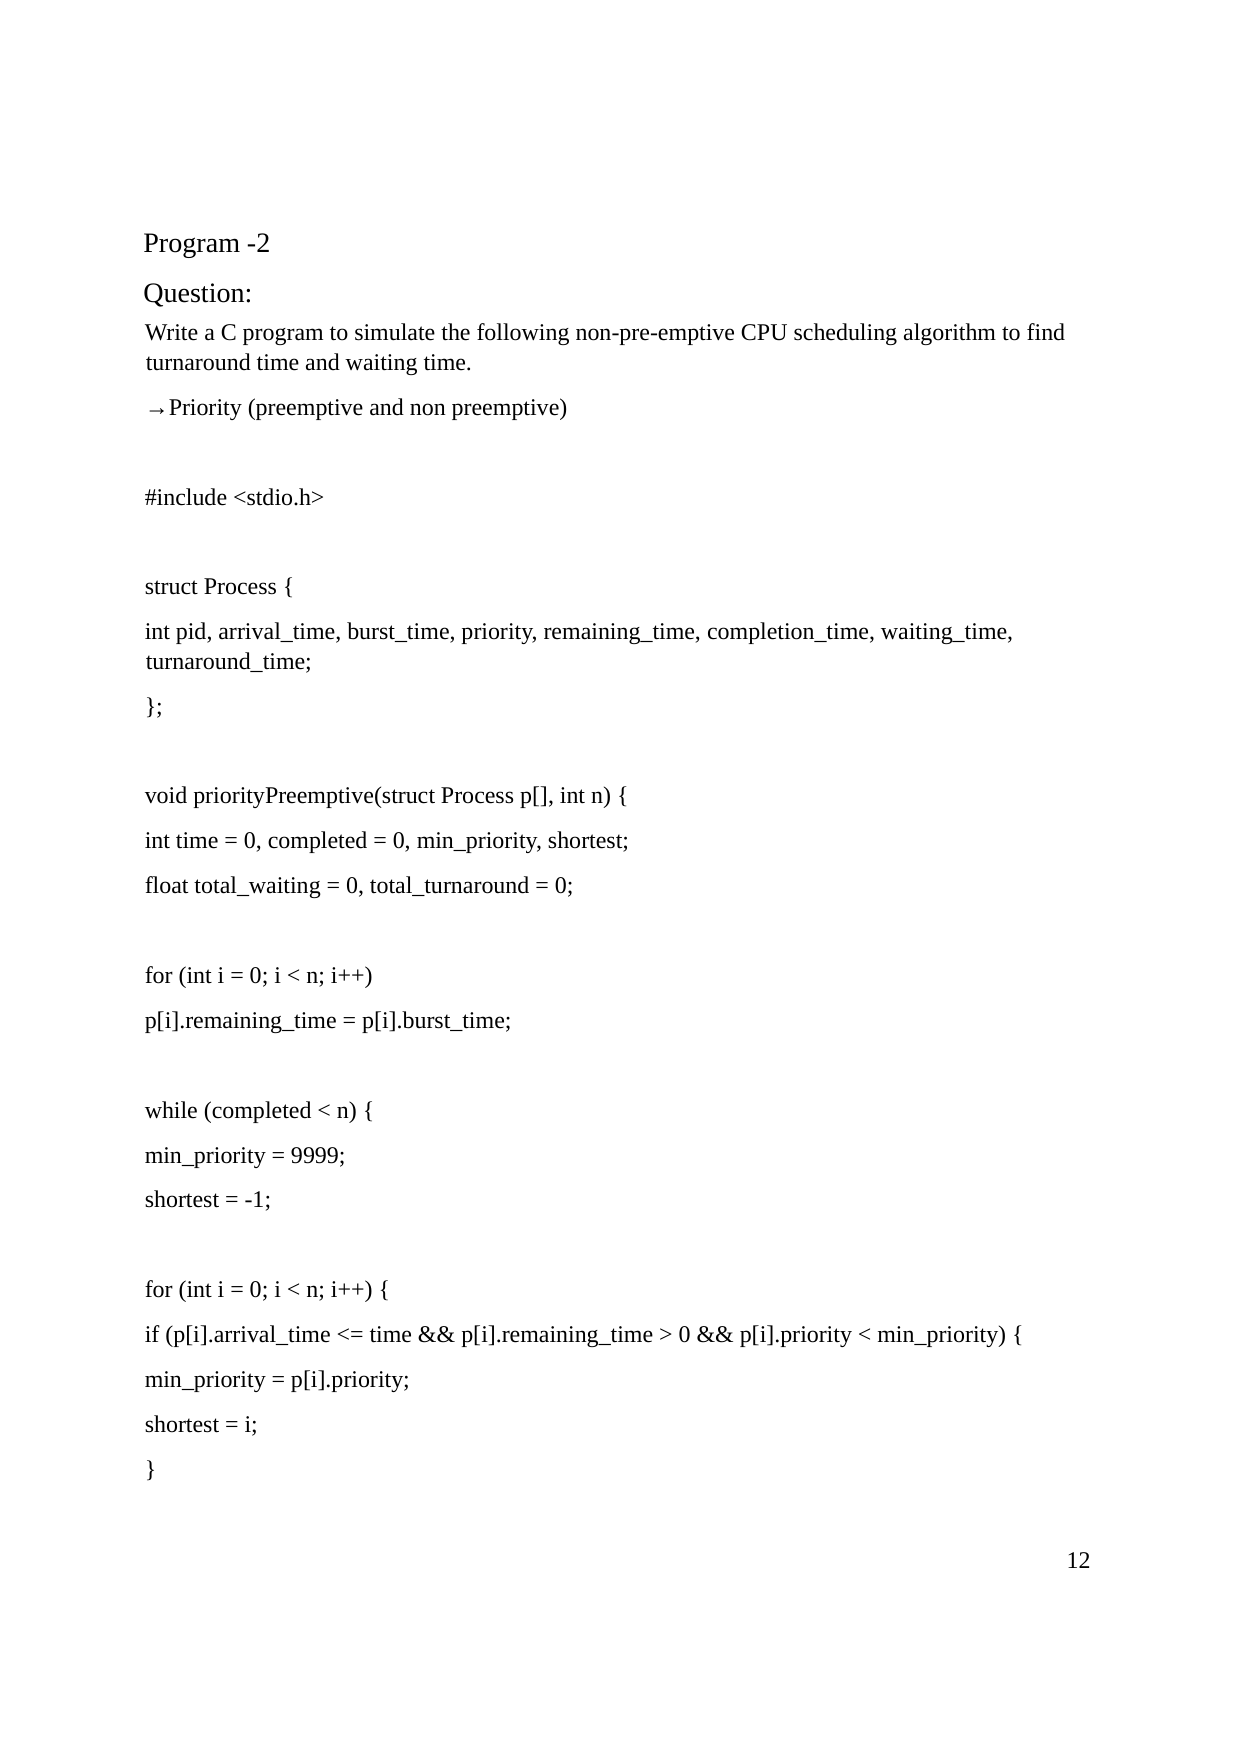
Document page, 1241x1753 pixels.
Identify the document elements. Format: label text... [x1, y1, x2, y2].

text while (completed < n) { [144, 1096, 1111, 1123]
text Write a C program to simulate the following non-pre-emptive CPU scheduling algorithm to find turnaround time and waiting time. [144, 318, 1111, 375]
text for (int i = 0; i < n; i++) [144, 961, 1111, 989]
text }; [144, 692, 1111, 719]
text shortest = i; [144, 1410, 1111, 1438]
text #include <stdio.h> [144, 483, 1111, 510]
text struct Process { [144, 572, 1111, 600]
text float total_waiting = 0, total_turnaround = 0; [144, 871, 1111, 899]
text int pid, arrival_time, burst_time, priority, remaining_time, completion_time, waiting_time, turnaround_time; [144, 617, 1111, 674]
text } [144, 1455, 1111, 1482]
text void priorityPreemptive(struct Process p[], int n) { [144, 781, 1111, 809]
text →Priority (preemptive and non preemptive) [144, 393, 1111, 420]
text p[i].remaining_time = p[i].burst_time; [144, 1006, 1111, 1033]
text min_priority = p[i].priority; [144, 1365, 1111, 1393]
text Question: [143, 276, 1111, 308]
text Program -2 [143, 226, 1111, 258]
text min_priority = 9999; [144, 1141, 1111, 1168]
text for (int i = 0; i < n; i++) { [144, 1275, 1111, 1303]
text shortest = -1; [144, 1186, 1111, 1213]
text if (p[i].arrival_time <= time && p[i].remaining_time > 0 && p[i].priority < min_priority) { [144, 1320, 1111, 1348]
text int time = 0, completed = 0, min_priority, shortest; [144, 826, 1111, 854]
